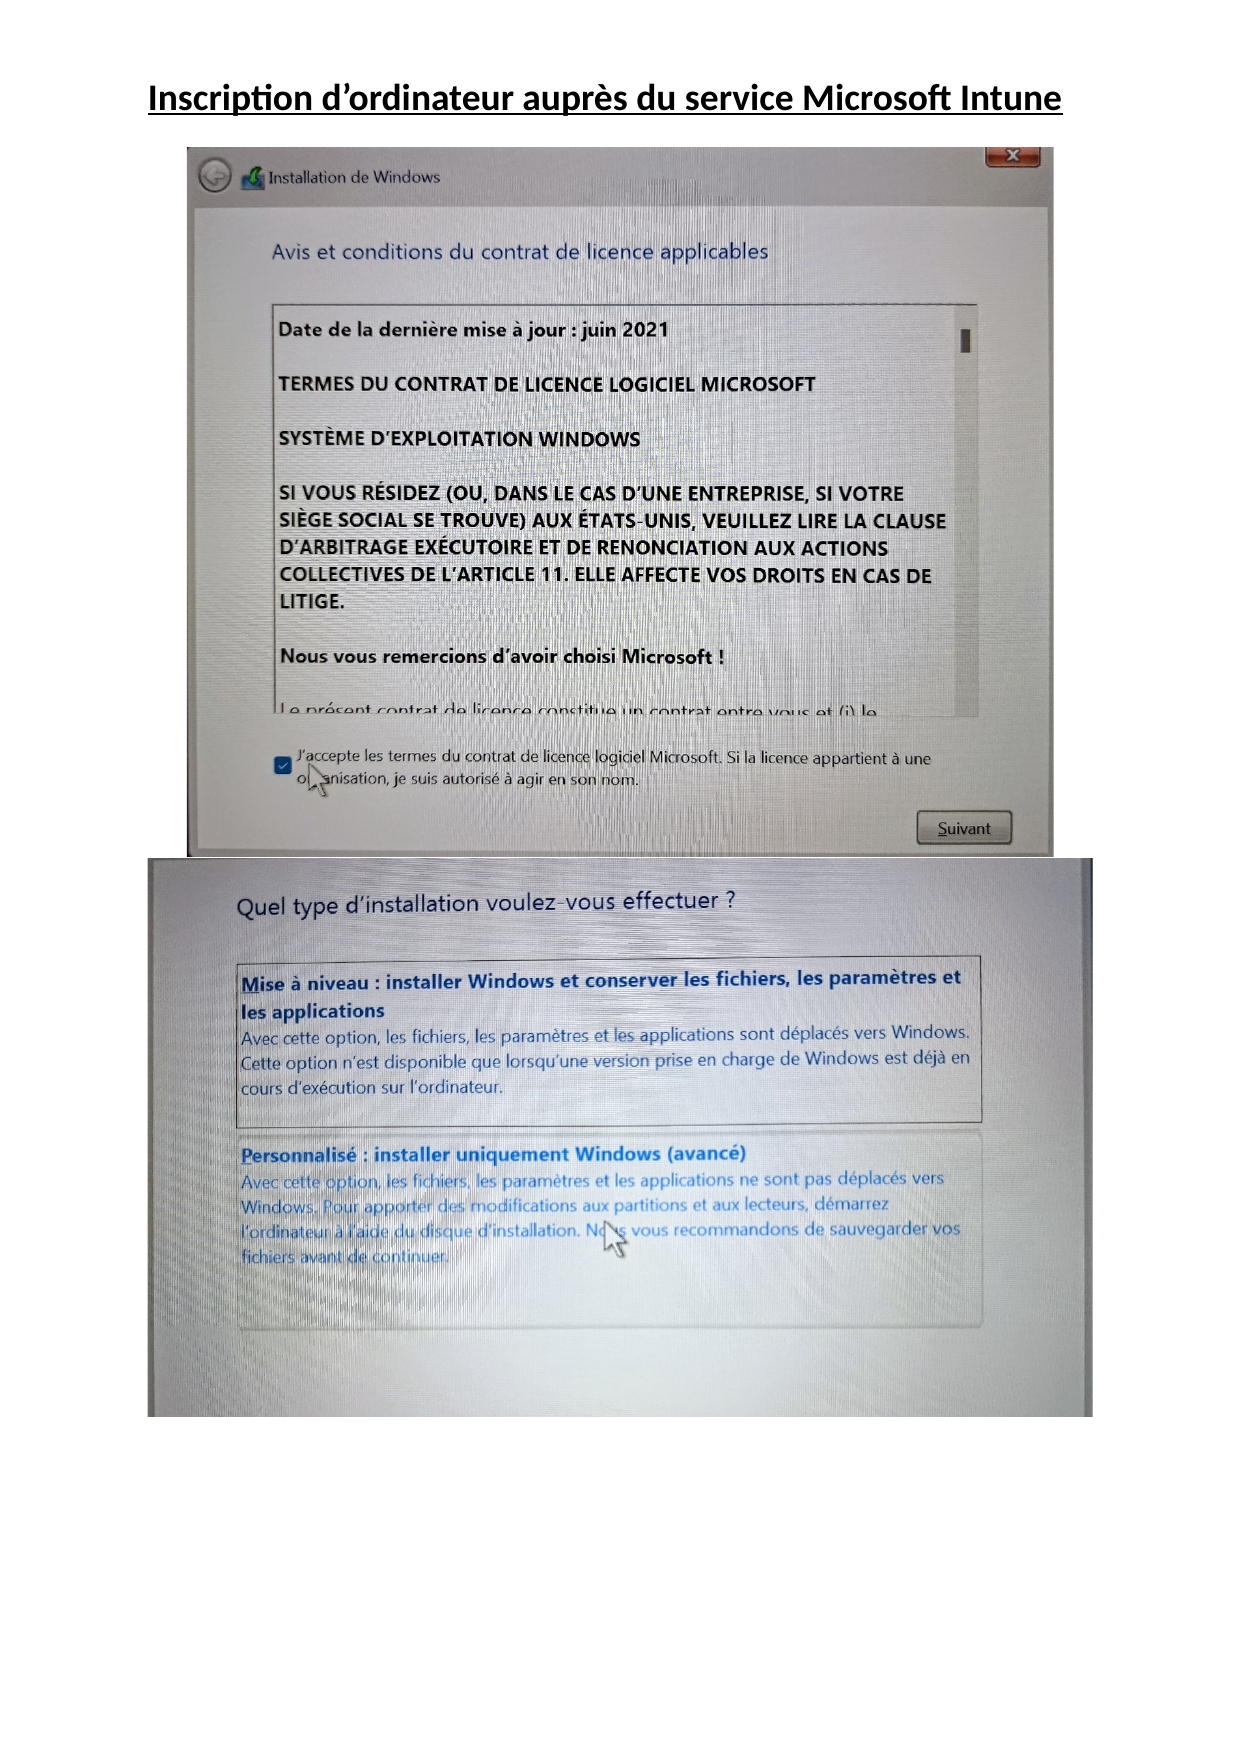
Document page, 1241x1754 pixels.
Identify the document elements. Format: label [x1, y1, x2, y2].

picture [147, 858, 1093, 1417]
picture [186, 147, 1054, 857]
